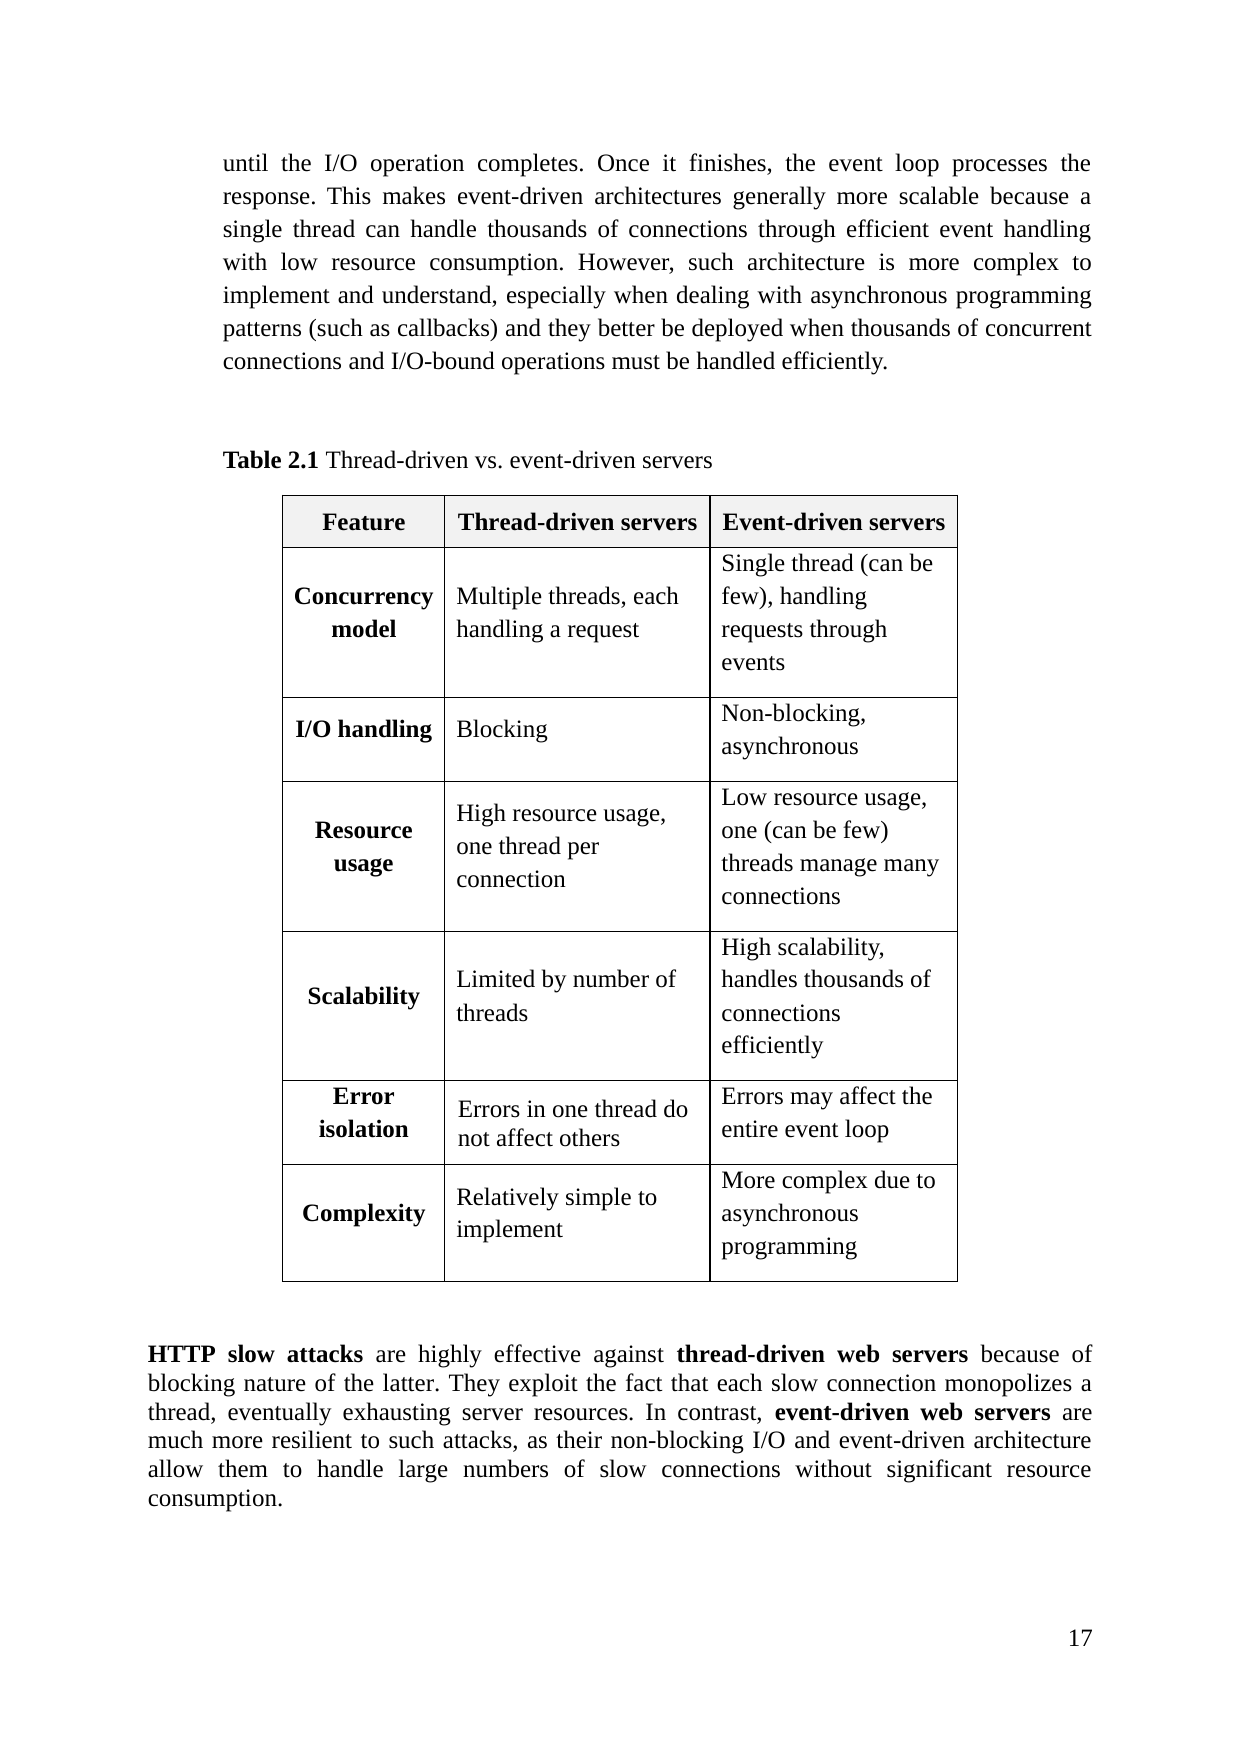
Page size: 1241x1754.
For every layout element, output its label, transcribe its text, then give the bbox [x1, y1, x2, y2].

table_cell Resource usage [283, 782, 444, 931]
table_cell More complex due to asynchronous programming [711, 1165, 957, 1281]
table_cell Errors may affect the entire event loop [711, 1081, 957, 1164]
list Table 2.1 Thread-driven vs. event-driven servers [223, 445, 1092, 474]
table_cell High scalability, handles thousands of connections efficiently [711, 932, 957, 1080]
table_cell Concurrency model [283, 548, 444, 697]
table_cell Error isolation [283, 1081, 444, 1164]
table_cell I/O handling [283, 698, 444, 781]
table_cell Complexity [283, 1165, 444, 1281]
table_header Thread-driven servers [445, 496, 709, 547]
table_cell Single thread (can be few), handling requests through events [711, 548, 957, 697]
table_cell Scalability [283, 932, 444, 1080]
table_cell Non-blocking, asynchronous [711, 698, 957, 781]
table_header Feature [283, 496, 444, 547]
table_cell Multiple threads, each handling a request [445, 548, 709, 697]
table_cell High resource usage, one thread per connection [445, 782, 709, 931]
table_cell Low resource usage, one (can be few) threads manage many connections [711, 782, 957, 931]
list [185, 148, 1092, 374]
table_cell [445, 1081, 709, 1164]
text HTTP slow attacks are highly effective against thread-driven web servers because of blocking nature of the latter. They exploit the fact that each slow connection monopolizes a thread, eventually exhausting server resources. In contrast, event-driven web servers are much more resilient to such attacks, as their non-blocking I/O and event-driven architecture allow them to handle large numbers of slow connections without significant resource consumption. [148, 1339, 1092, 1512]
table_cell Blocking [445, 698, 709, 781]
table_cell Limited by number of threads [445, 932, 709, 1080]
table_header Event-driven servers [711, 496, 957, 547]
table_cell Relatively simple to implement [445, 1165, 709, 1281]
